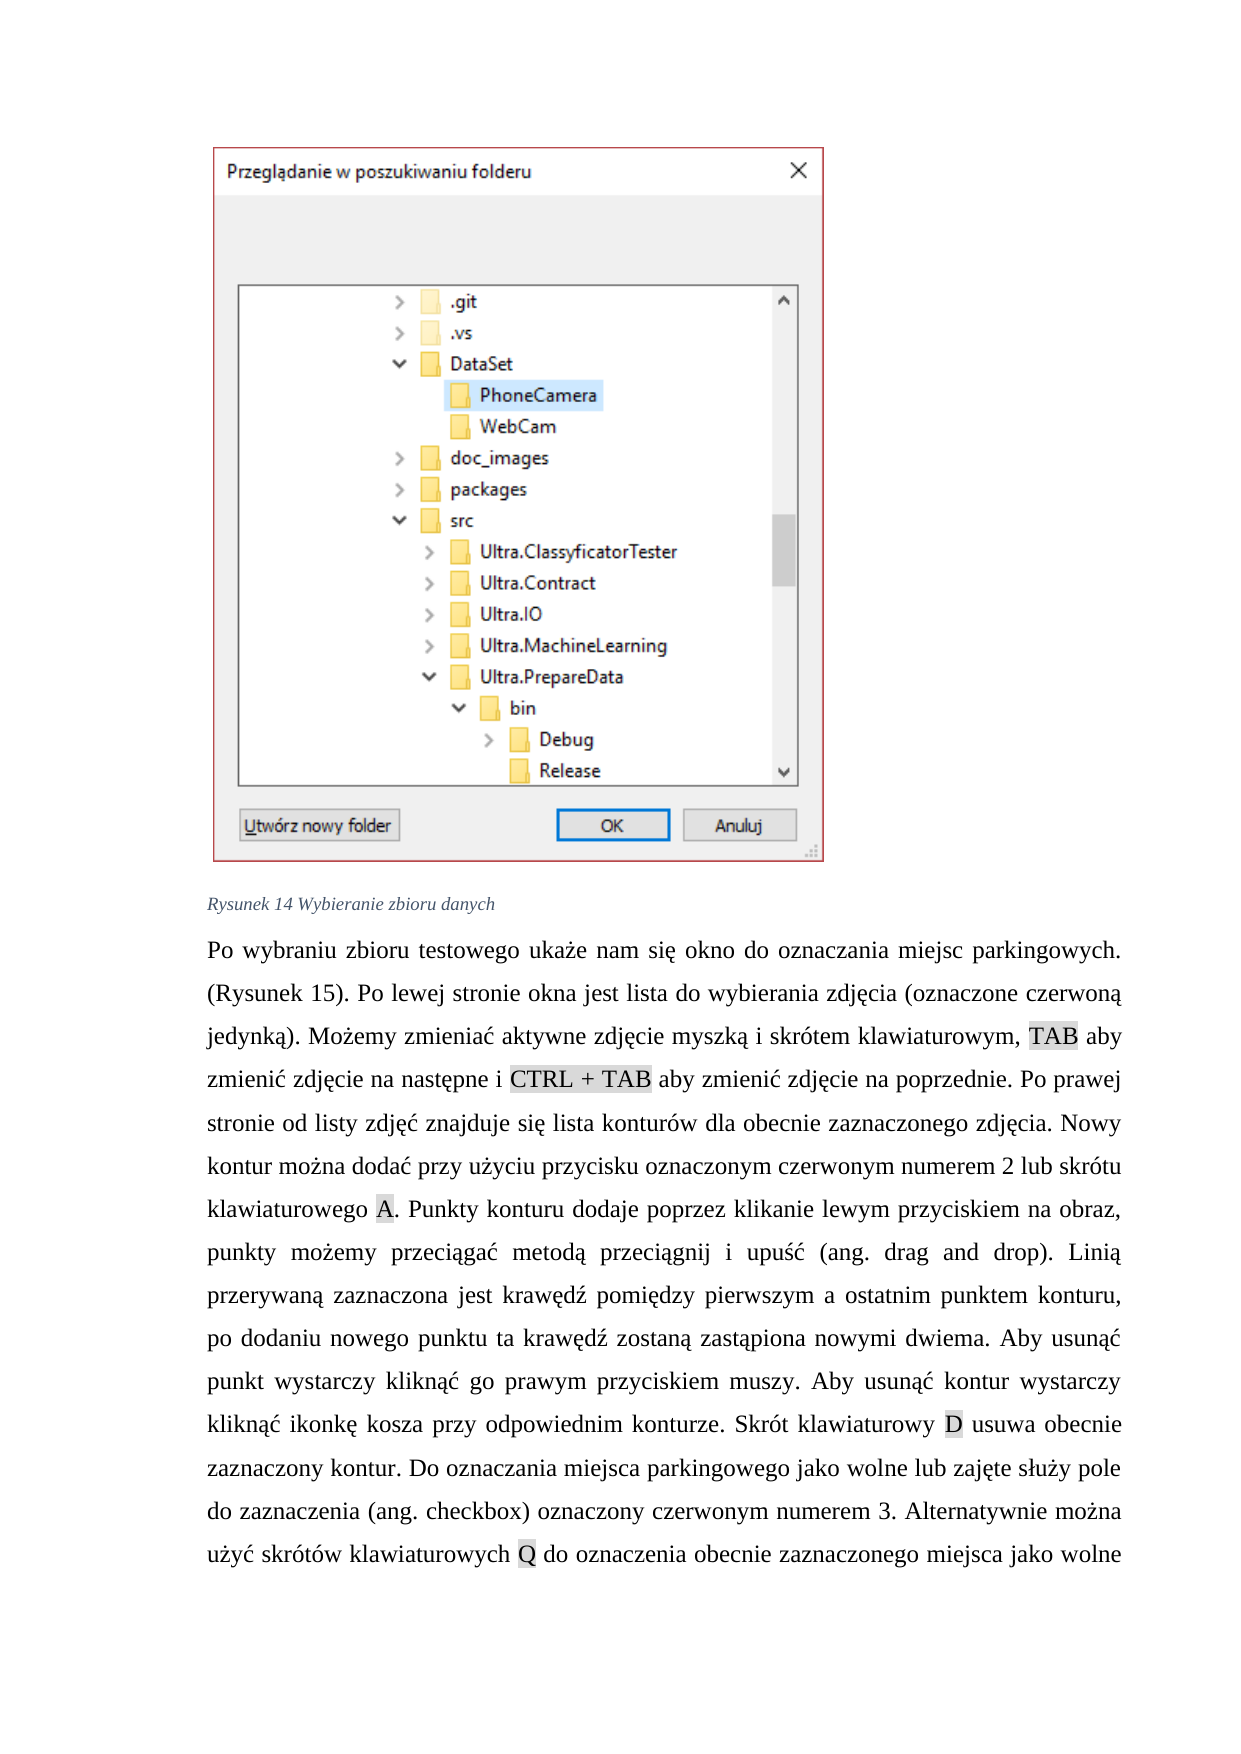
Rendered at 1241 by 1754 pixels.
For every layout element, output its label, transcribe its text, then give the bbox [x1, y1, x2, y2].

text Rysunek 14 Wybieranie zbioru danych [207, 893, 1122, 914]
picture [213, 147, 824, 862]
